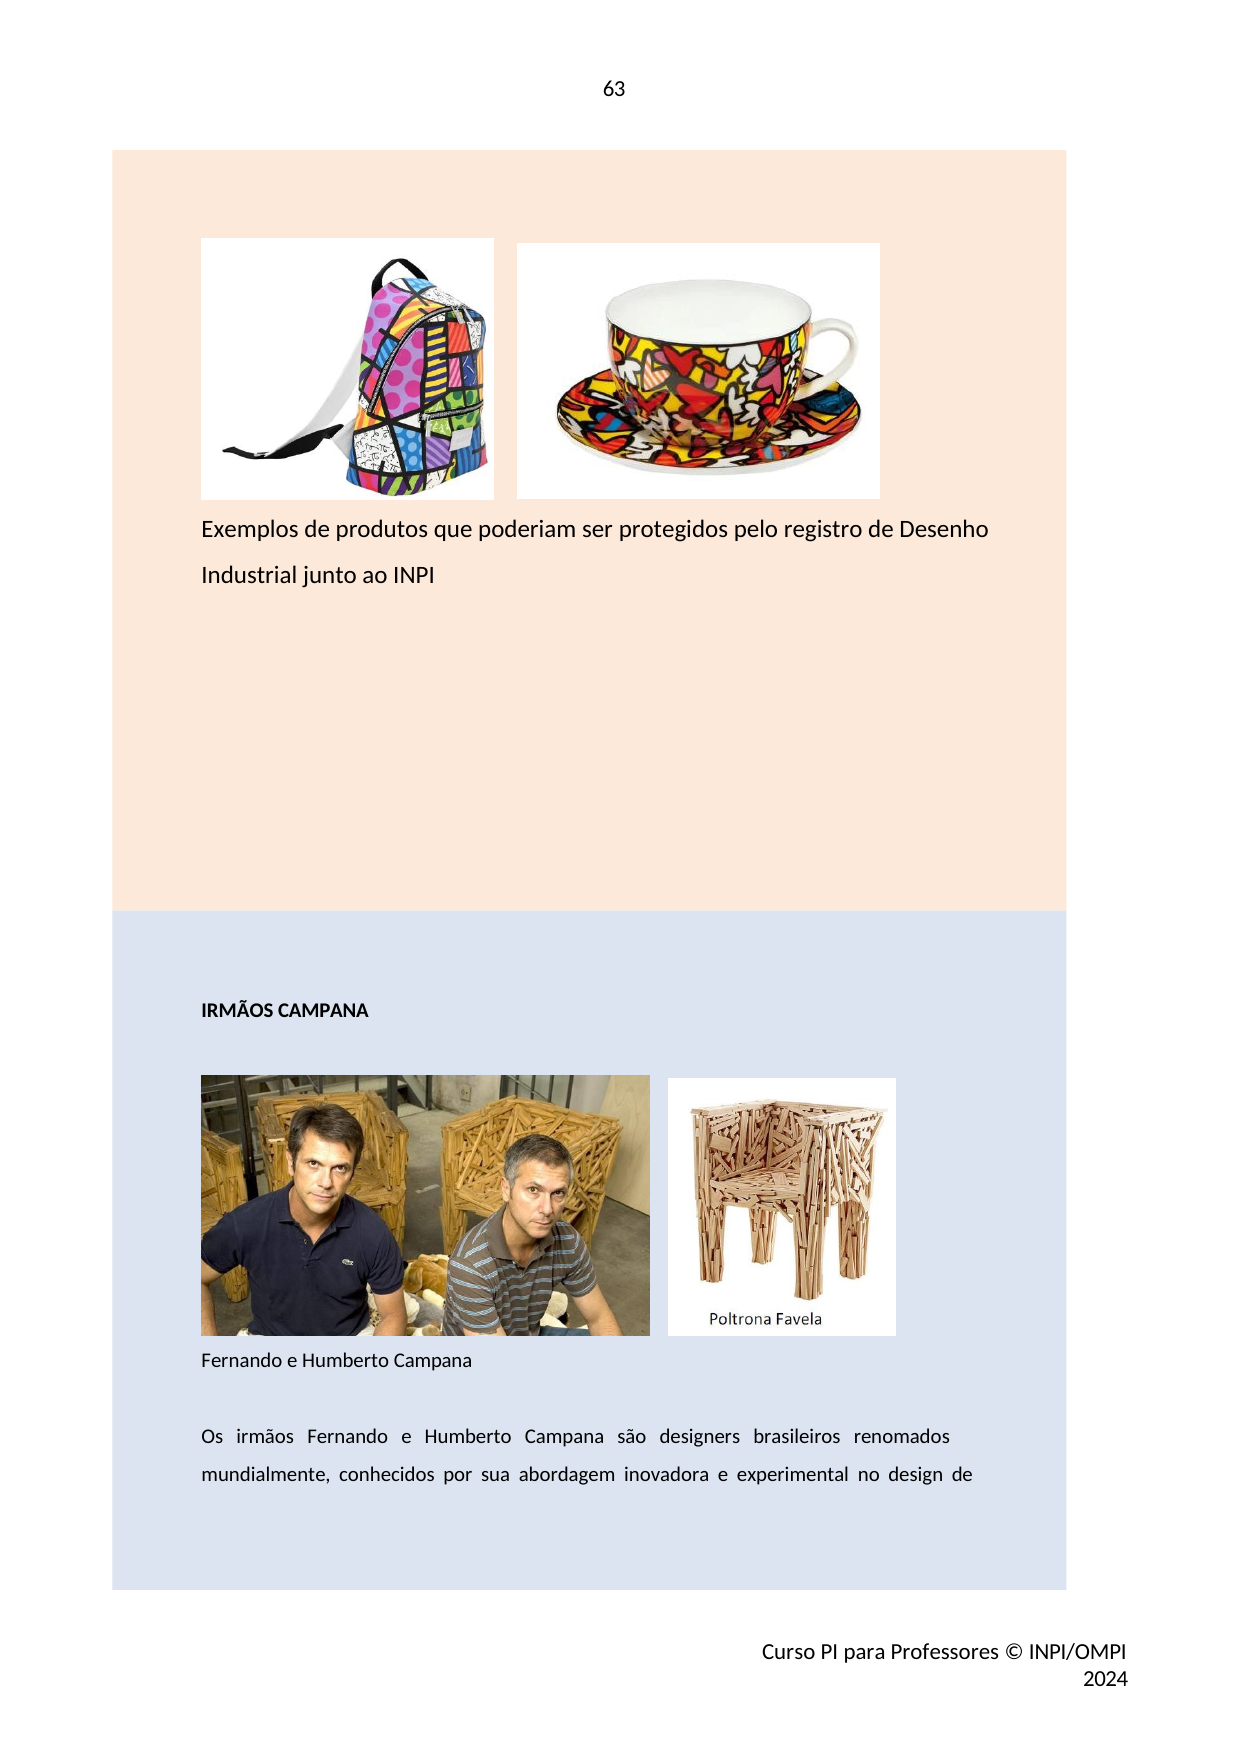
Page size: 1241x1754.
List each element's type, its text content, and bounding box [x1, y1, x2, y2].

text Fernando e Humberto Campana [201, 1347, 1211, 1372]
picture [201, 238, 494, 500]
text Exemplos de produtos que poderiam ser protegidos pelo registro de Desenho Industrial junto ao INPI [201, 513, 1022, 590]
text IRMÃOS CAMPANA [201, 998, 1211, 1023]
picture [517, 243, 880, 499]
picture [668, 1078, 896, 1336]
picture [201, 1075, 650, 1336]
text Os irmãos Fernando e Humberto Campana são designers brasileiros renomados mundialmente, conhecidos por sua abordagem inovadora e experimental no design de [201, 1423, 1022, 1487]
